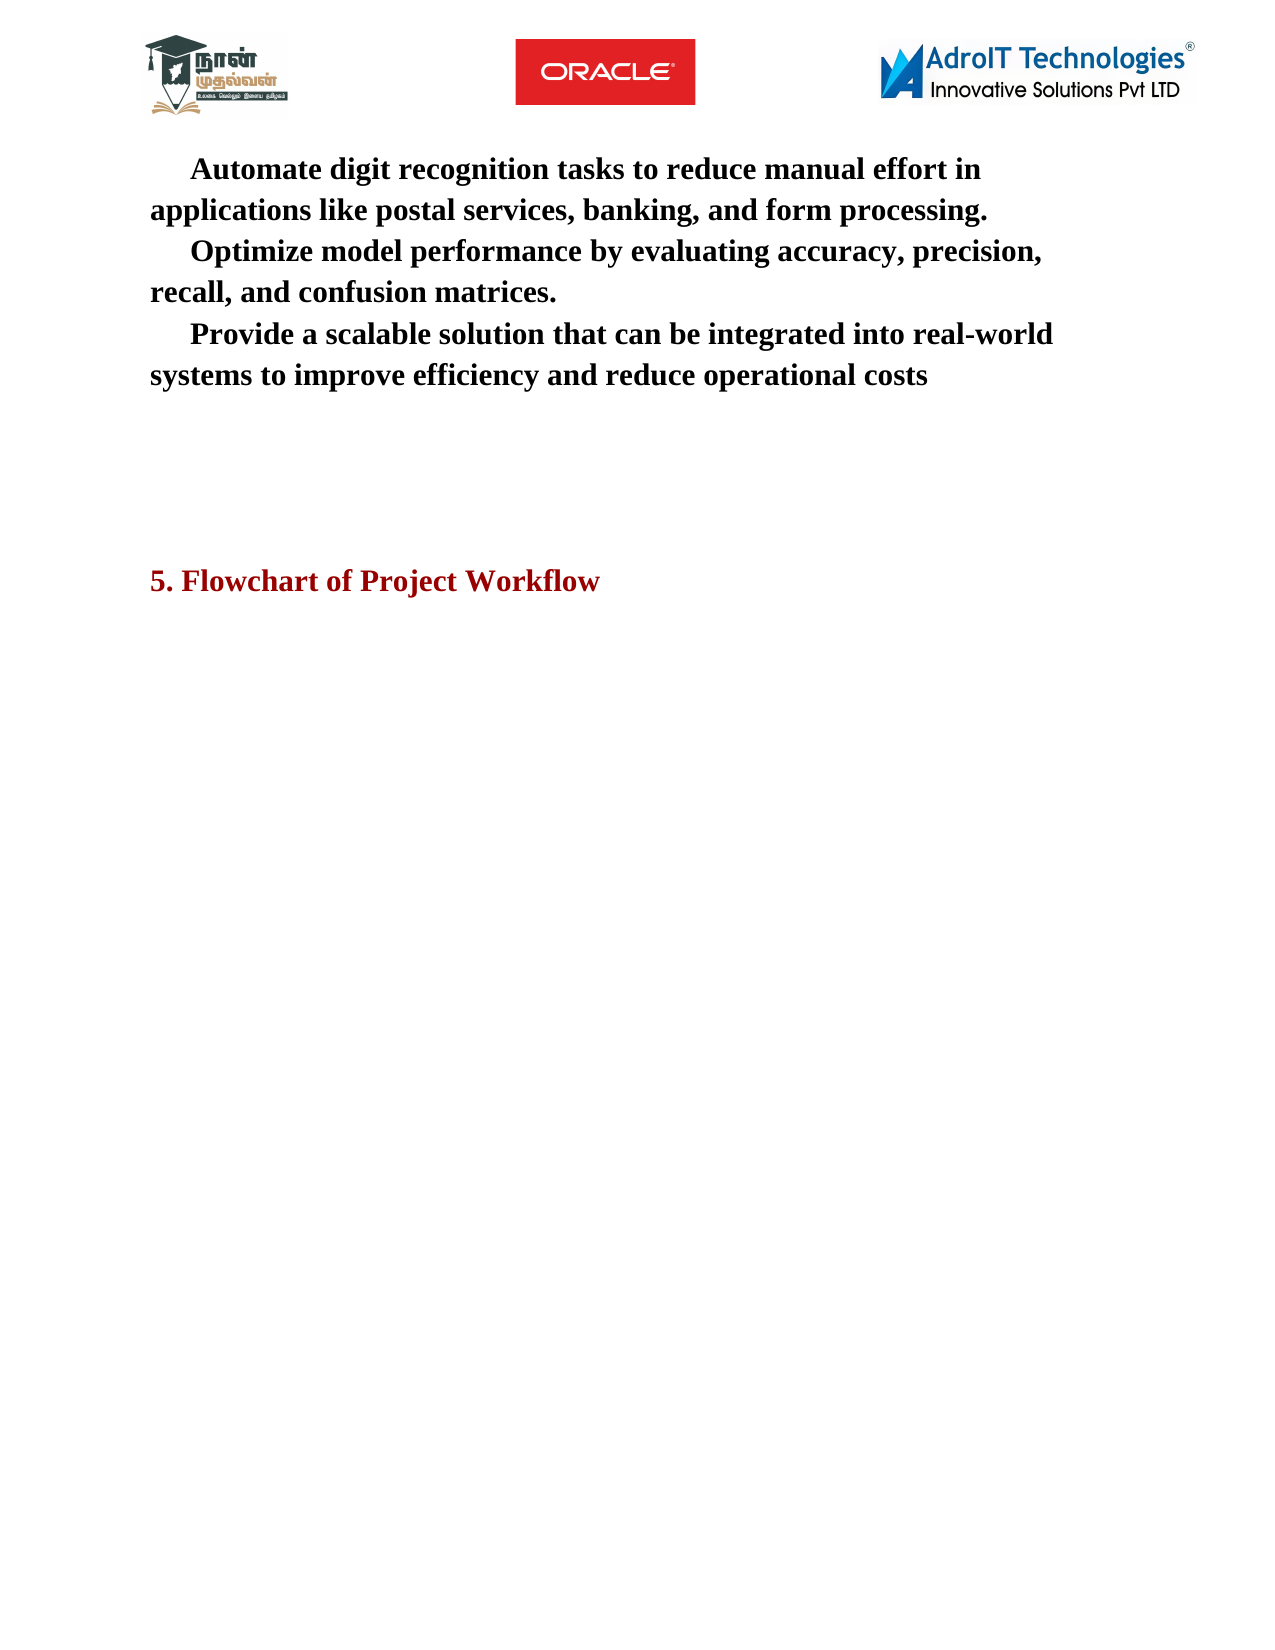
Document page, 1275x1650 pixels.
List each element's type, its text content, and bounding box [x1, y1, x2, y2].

text 5. Flowchart of Project Workflow [150, 562, 1125, 598]
picture [878, 39, 1197, 105]
text  Optimize model performance by evaluating accuracy, precision, recall, and confusion matrices. [150, 232, 1125, 310]
picture [515, 39, 696, 105]
text  Automate digit recognition tasks to reduce manual effort in applications like postal services, banking, and form processing. [150, 150, 1125, 227]
text  Provide a scalable solution that can be integrated into real-world systems to improve efficiency and reduce operational costs [150, 315, 1125, 392]
picture [140, 31, 290, 118]
